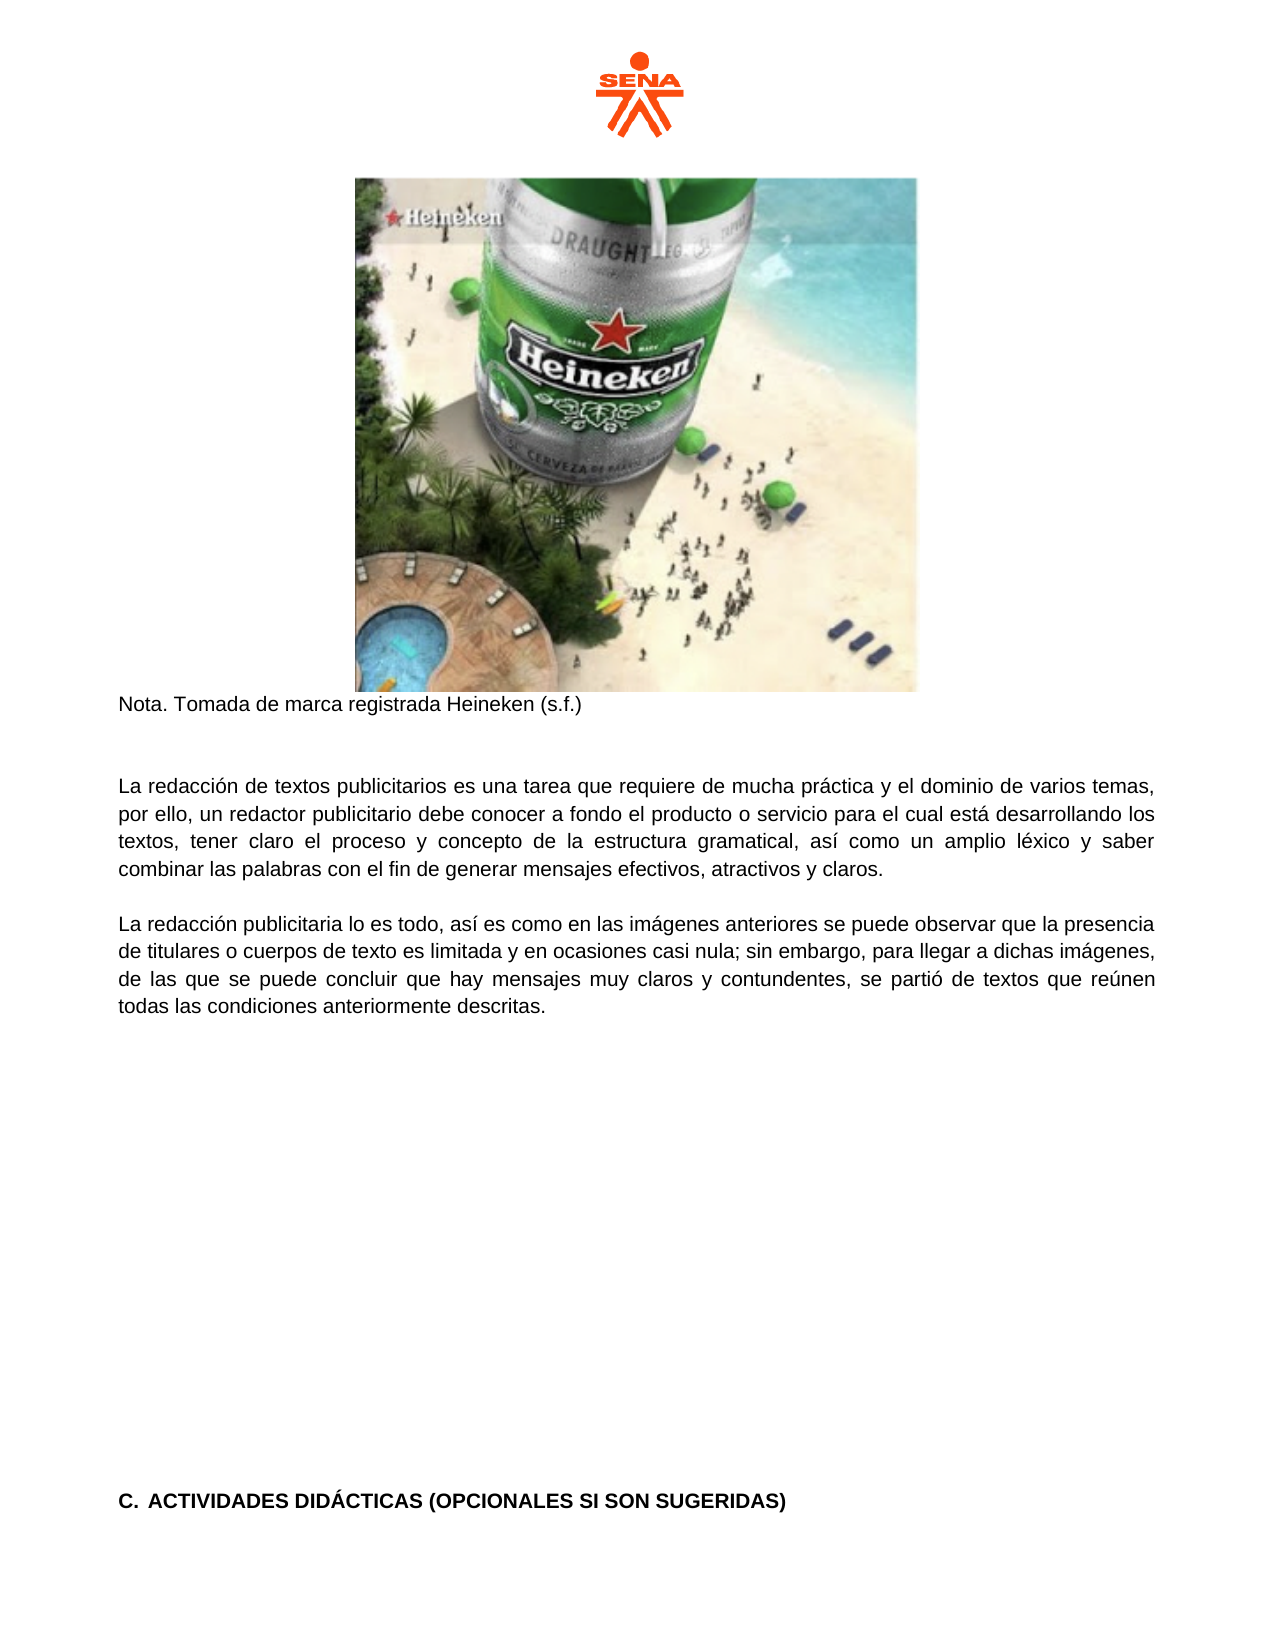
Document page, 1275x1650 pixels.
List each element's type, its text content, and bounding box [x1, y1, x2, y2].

text La redacción de textos publicitarios es una tarea que requiere de mucha práctica y el dominio de varios temas, por ello, un redactor publicitario debe conocer a fondo el producto o servicio para el cual está desarrollando los textos, tener claro el proceso y concepto de la estructura gramatical, así como un amplio léxico y saber combinar las palabras con el fin de generar mensajes efectivos, atractivos y claros. [118, 774, 1157, 880]
text Nota. Tomada de marca registrada Heineken (s.f.) [118, 691, 1157, 715]
picture [585, 48, 690, 142]
picture [355, 177, 920, 692]
text La redacción publicitaria lo es todo, así es como en las imágenes anteriores se puede observar que la presencia de titulares o cuerpos de texto es limitada y en ocasiones casi nula; sin embargo, para llegar a dichas imágenes, de las que se puede concluir que hay mensajes muy claros y contundentes, se partió de textos que reúnen todas las condiciones anteriormente descritas. [118, 911, 1157, 1018]
list ACTIVIDADES DIDÁCTICAS (OPCIONALES SI SON SUGERIDAS) [118, 1489, 1157, 1513]
